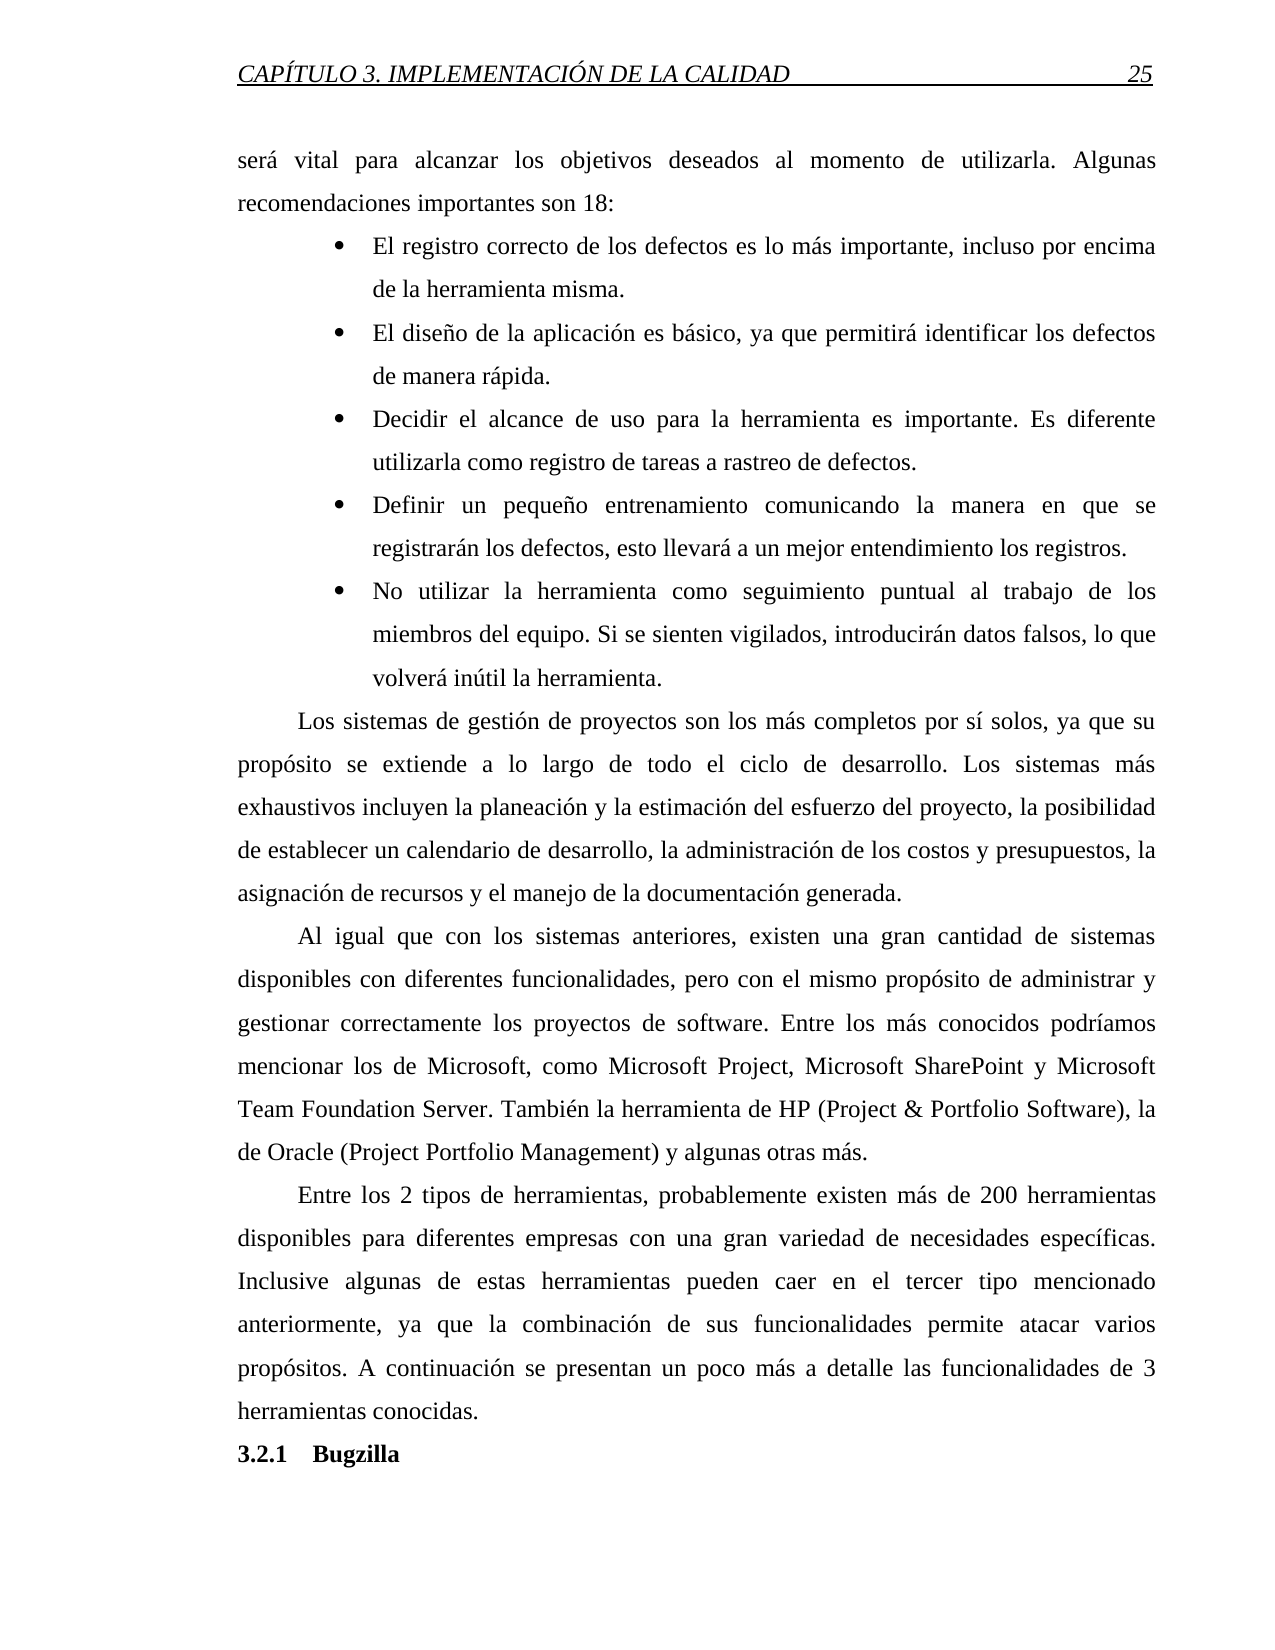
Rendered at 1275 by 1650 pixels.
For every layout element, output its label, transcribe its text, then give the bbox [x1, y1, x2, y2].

list Decidir el alcance de uso para la herramienta es importante. Es diferente utilizarla como registro de tareas a rastreo de defectos. [335, 404, 1157, 476]
list Definir un pequeño entrenamiento comunicando la manera en que se registrarán los defectos, esto llevará a un mejor entendimiento los registros. [335, 490, 1157, 562]
list El registro correcto de los defectos es lo más importante, incluso por encima de la herramienta misma. [335, 231, 1157, 303]
list No utilizar la herramienta como seguimiento puntual al trabajo de los miembros del equipo. Si se sienten vigilados, introducirán datos falsos, lo que volverá inútil la herramienta. [335, 576, 1157, 691]
list El diseño de la aplicación es básico, ya que permitirá identificar los defectos de manera rápida. [335, 318, 1157, 389]
text Los sistemas de gestión de proyectos son los más completos por sí solos, ya que su propósito se extiende a lo largo de todo el ciclo de desarrollo. Los sistemas más exhaustivos incluyen la planeación y la estimación del esfuerzo del proyecto, la posibilidad de establecer un calendario de desarrollo, la administración de los costos y presupuestos, la asignación de recursos y el manejo de la documentación generada. [237, 706, 1157, 907]
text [237, 145, 1157, 217]
text Al igual que con los sistemas anteriores, existen una gran cantidad de sistemas disponibles con diferentes funcionalidades, pero con el mismo propósito de administrar y gestionar correctamente los proyectos de software. Entre los más conocidos podríamos mencionar los de Microsoft, como Microsoft Project, Microsoft SharePoint y Microsoft Team Foundation Server. También la herramienta de HP (Project & Portfolio Software), la de Oracle (Project Portfolio Management) y algunas otras más. [237, 921, 1157, 1166]
text Entre los 2 tipos de herramientas, probablemente existen más de 200 herramientas disponibles para diferentes empresas con una gran variedad de necesidades específicas. Inclusive algunas de estas herramientas pueden caer en el tercer tipo mencionado anteriormente, ya que la combinación de sus funcionalidades permite atacar varios propósitos. A continuación se presentan un poco más a detalle las funcionalidades de 3 herramientas conocidas. [237, 1180, 1157, 1424]
subtitle Bugzilla [237, 1439, 1157, 1468]
